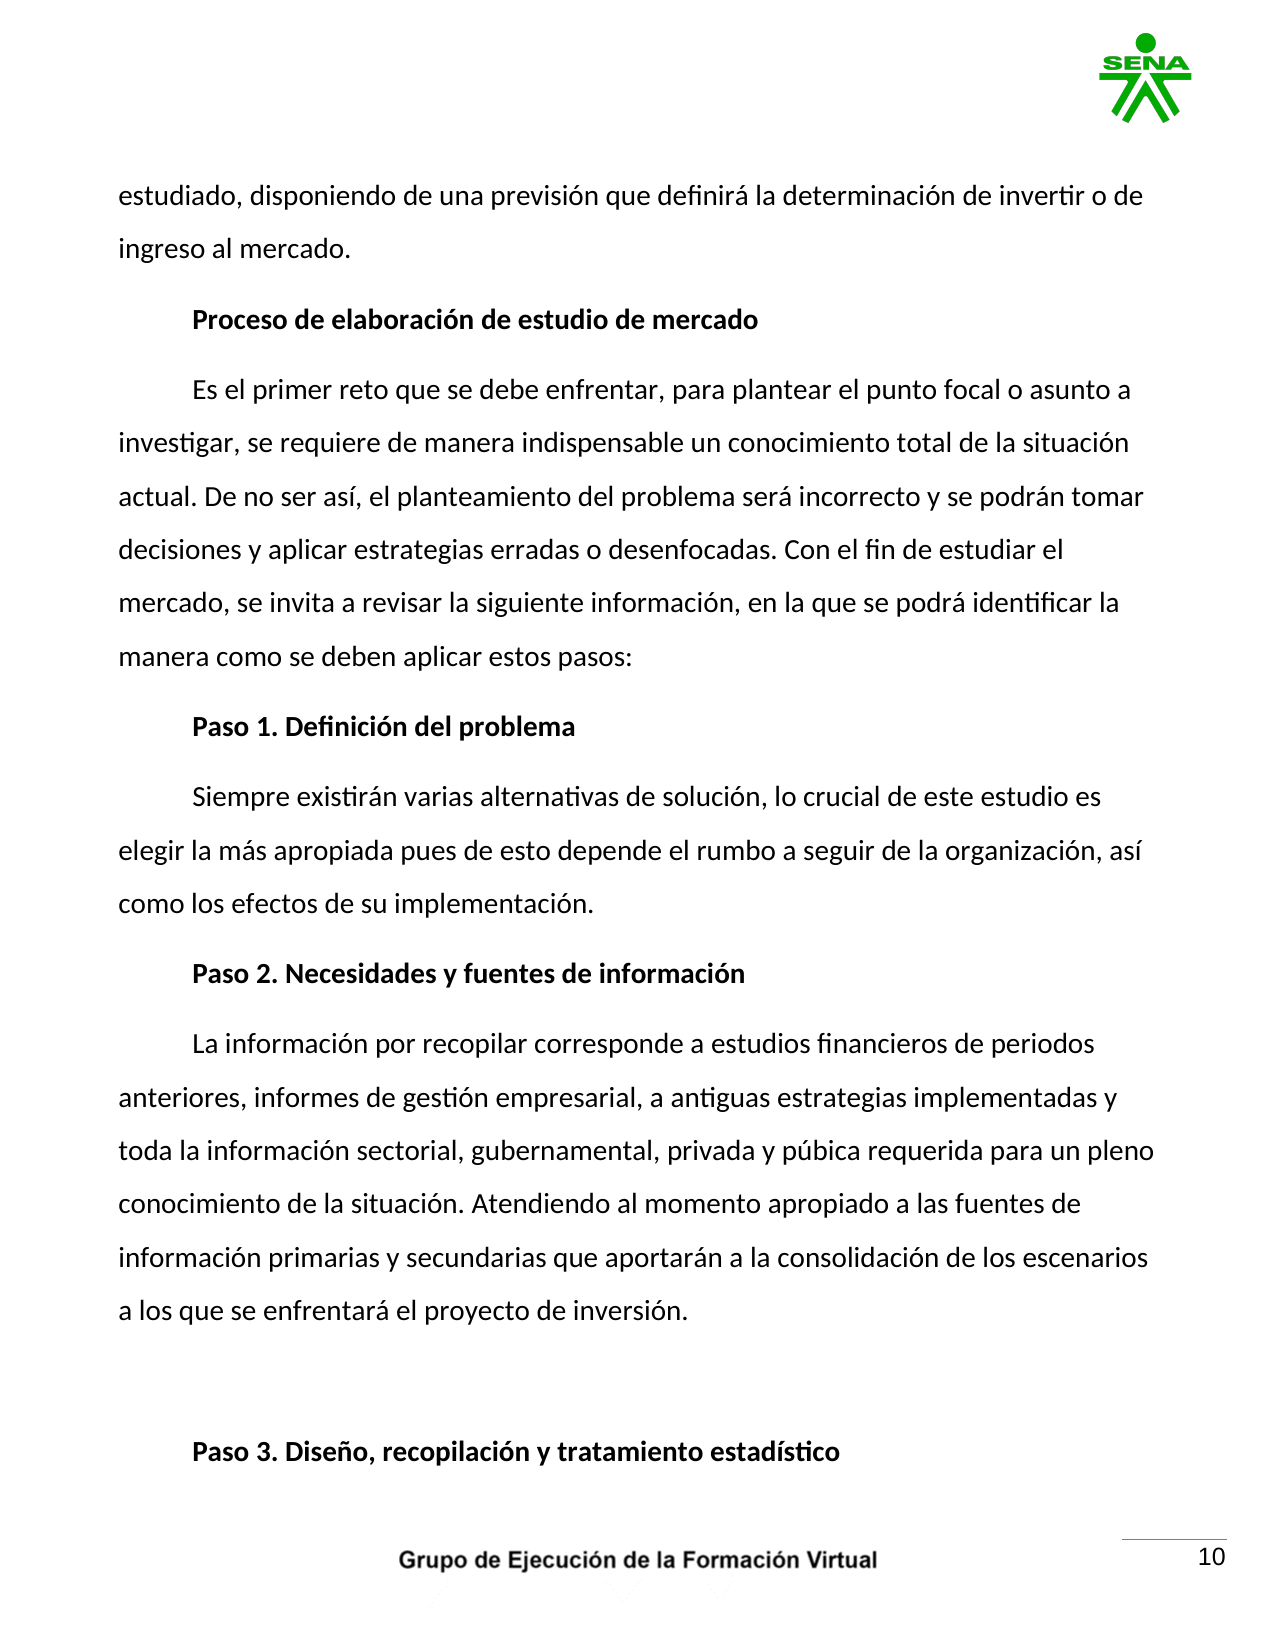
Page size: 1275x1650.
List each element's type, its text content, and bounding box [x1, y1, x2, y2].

text Paso 2. Necesidades y fuentes de información [118, 955, 1157, 991]
text Es el primer reto que se debe enfrentar, para plantear el punto focal o asunto a investigar, se requiere de manera indispensable un conocimiento total de la situación actual. De no ser así, el planteamiento del problema será incorrecto y se podrán tomar decisiones y aplicar estrategias erradas o desenfocadas. Con el fin de estudiar el mercado, se invita a revisar la siguiente información, en la que se podrá identificar la manera como se deben aplicar estos pasos: [118, 371, 1157, 674]
text Paso 1. Definición del problema [118, 708, 1157, 744]
text Proceso de elaboración de estudio de mercado [118, 301, 1157, 336]
text Siempre existirán varias alternativas de solución, lo crucial de este estudio es elegir la más apropiada pues de esto depende el rumbo a seguir de la organización, así como los efectos de su implementación. [118, 778, 1157, 921]
picture [0, 1500, 1275, 1611]
text Paso 3. Diseño, recopilación y tratamiento estadístico [118, 1433, 1157, 1468]
picture [1099, 33, 1192, 123]
text La información por recopilar corresponde a estudios financieros de periodos anteriores, informes de gestión empresarial, a antiguas estrategias implementadas y toda la información sectorial, gubernamental, privada y púbica requerida para un pleno conocimiento de la situación. Atendiendo al momento apropiado a las fuentes de información primarias y secundarias que aportarán a la consolidación de los escenarios a los que se enfrentará el proyecto de inversión. [118, 1025, 1157, 1328]
